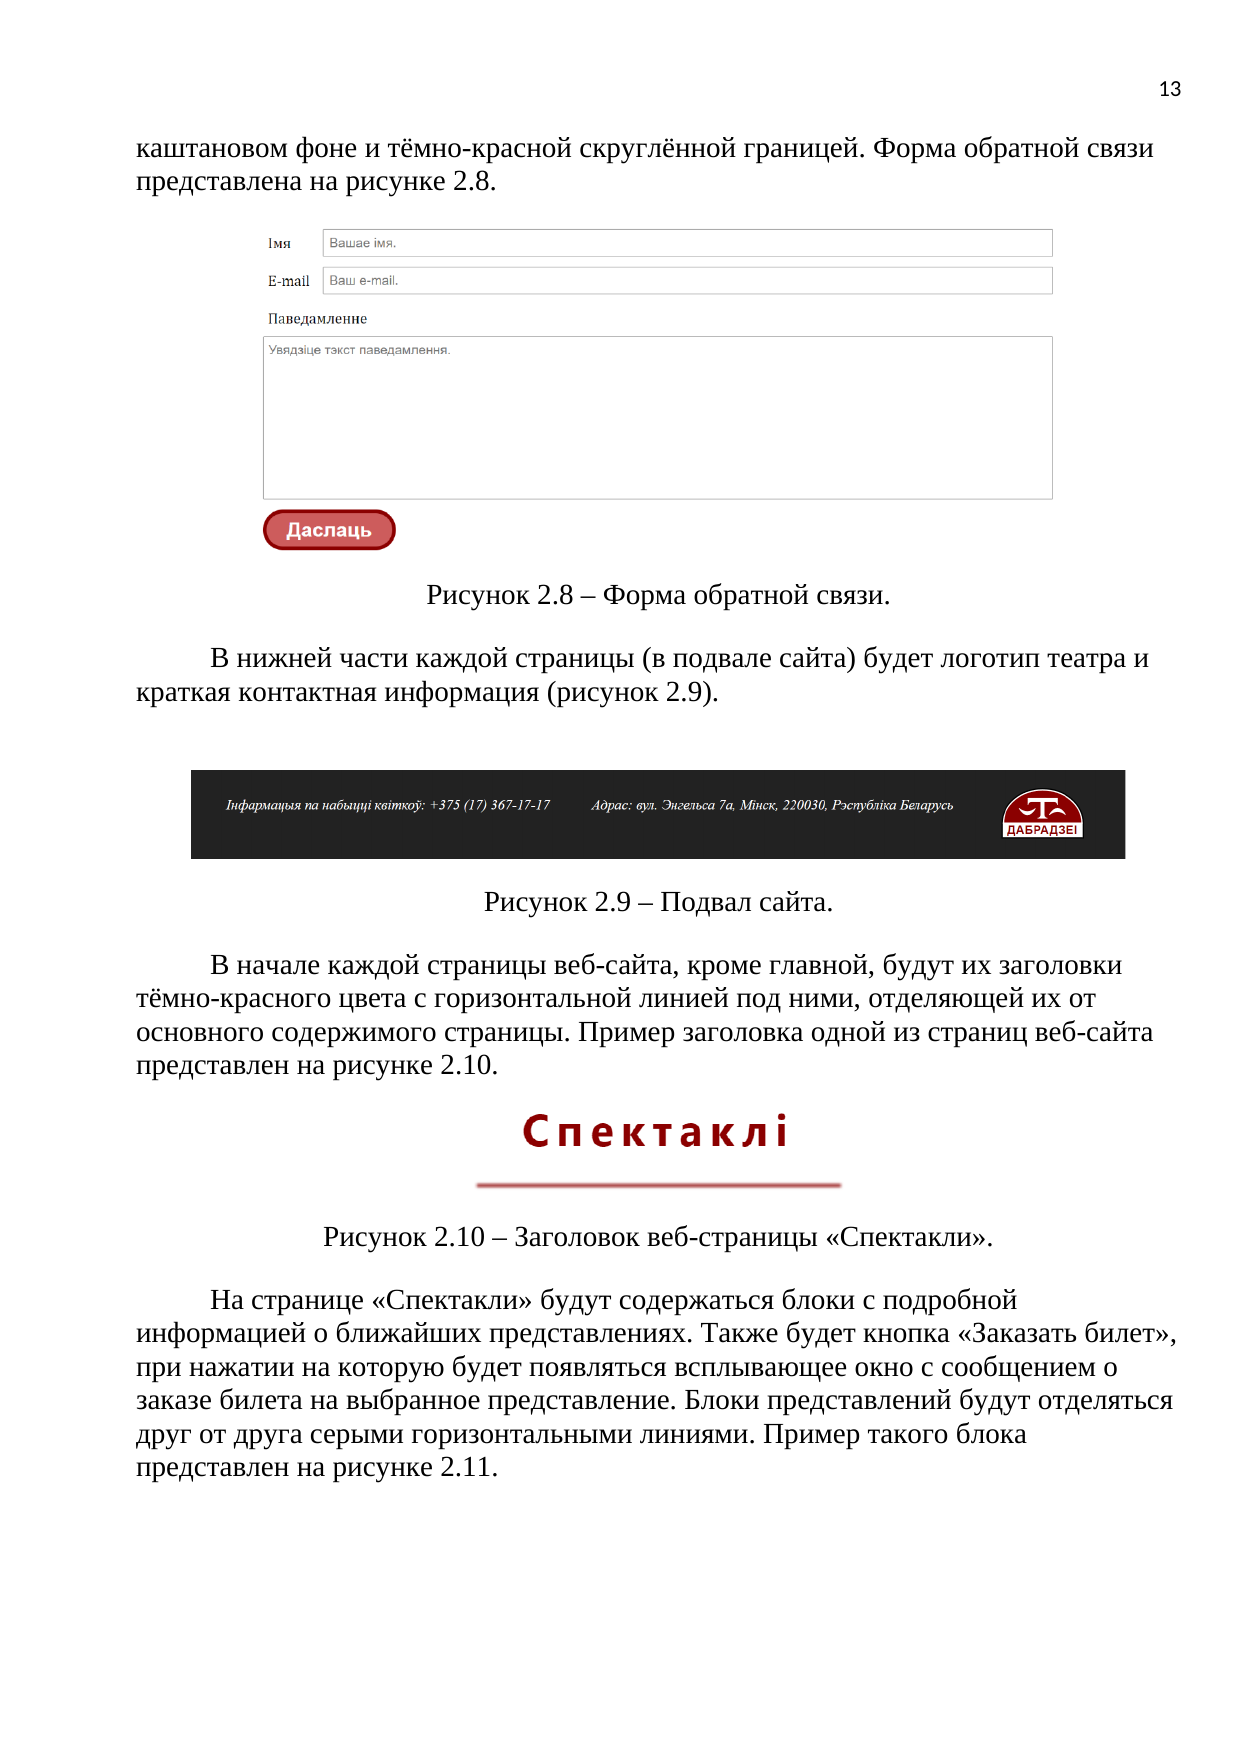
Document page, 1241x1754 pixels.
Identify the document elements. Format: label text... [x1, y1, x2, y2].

picture [260, 226, 1057, 553]
text Рисунок 2.9 – Подвал сайта. [136, 884, 1181, 918]
text Рисунок 2.10 – Заголовок веб-страницы «Спектакли». [136, 1219, 1181, 1253]
text В нижней части каждой страницы (в подвале сайта) будет логотип театра и краткая контактная информация (рисунок 2.9). [136, 640, 1181, 707]
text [136, 130, 1181, 197]
picture [460, 1110, 858, 1195]
text В начале каждой страницы веб-сайта, кроме главной, будут их заголовки тёмно-красного цвета с горизонтальной линией под ними, отделяющей их от основного содержимого страницы. Пример заголовка одной из страниц веб-сайта представлен на рисунке 2.10. [136, 947, 1181, 1081]
text Рисунок 2.8 – Форма обратной связи. [136, 577, 1181, 611]
text На странице «Спектакли» будут содержаться блоки с подробной информацией о ближайших представлениях. Также будет кнопка «Заказать билет», при нажатии на которую будет появляться всплывающее окно с сообщением о заказе билета на выбранное представление. Блоки представлений будут отделяться друг от друга серыми горизонтальными линиями. Пример такого блока представлен на рисунке 2.11. [136, 1282, 1181, 1483]
picture [191, 770, 1126, 859]
